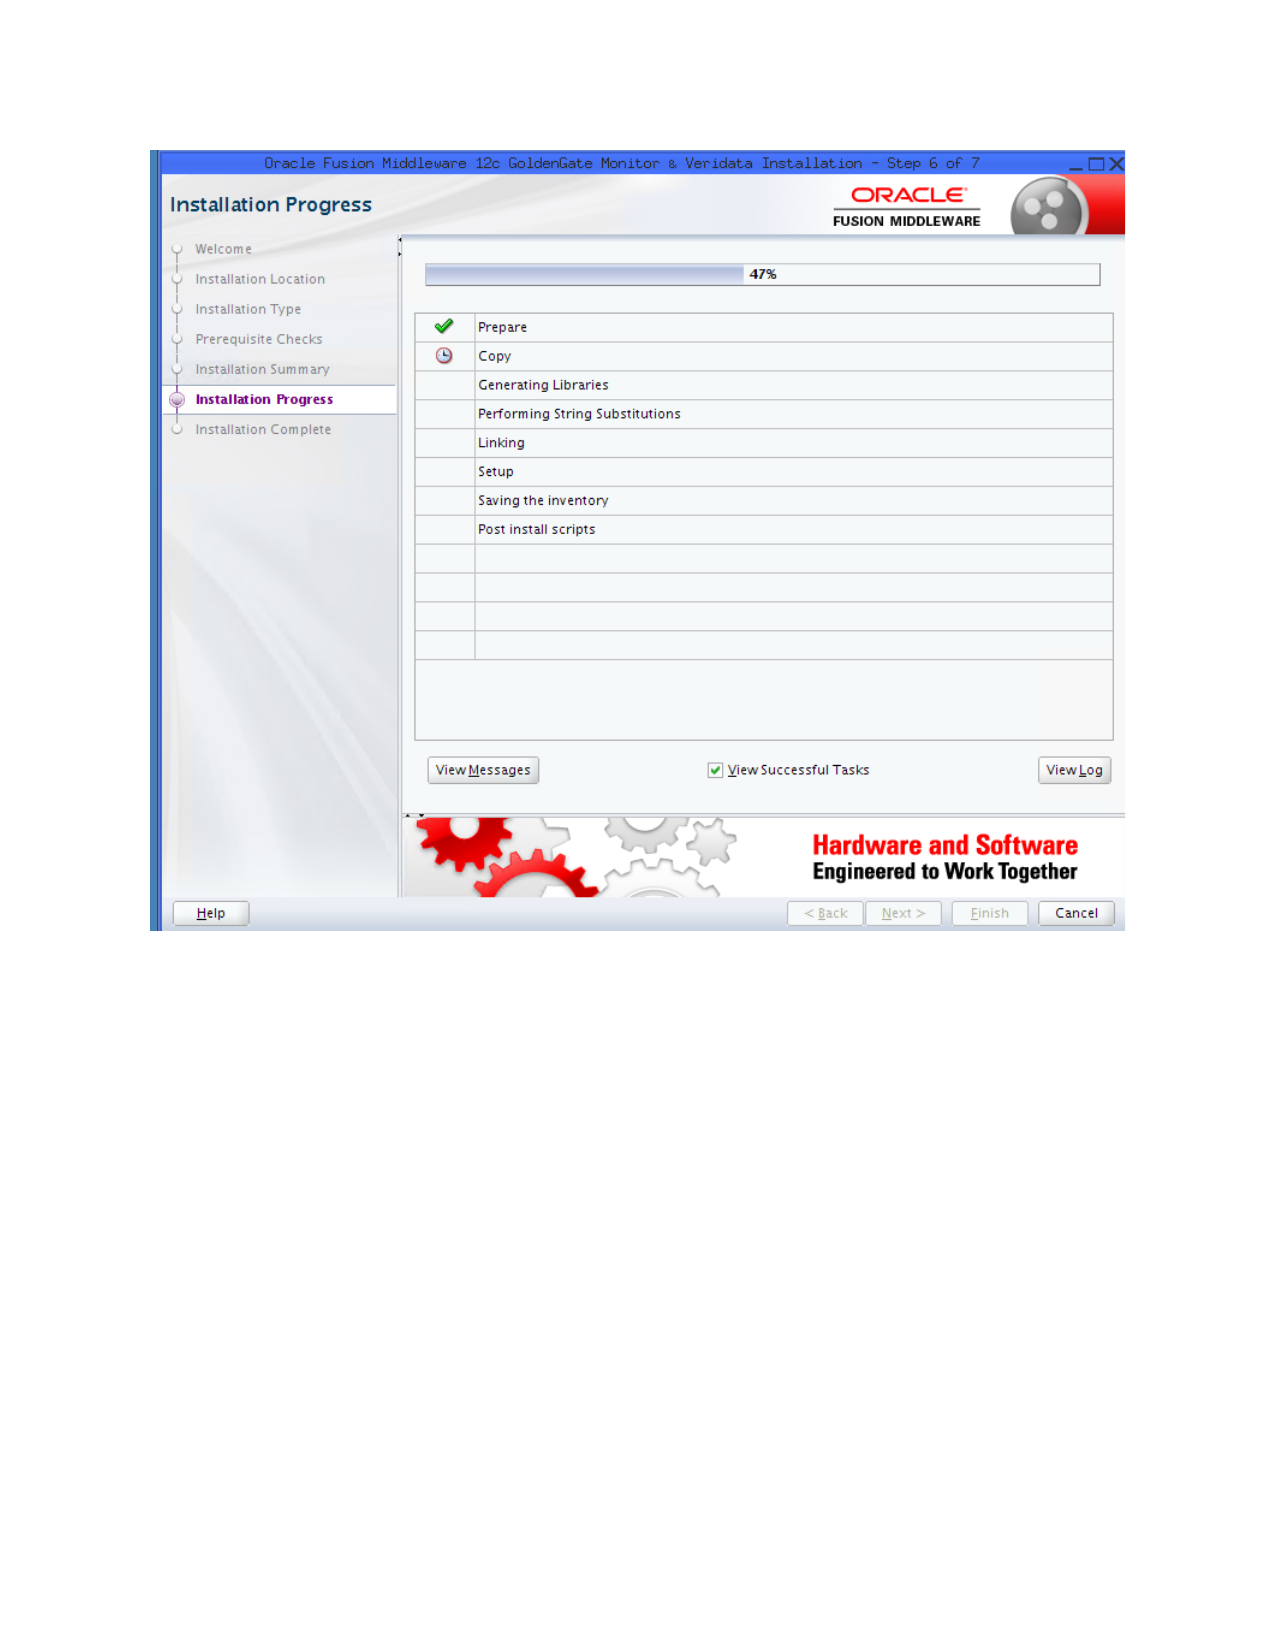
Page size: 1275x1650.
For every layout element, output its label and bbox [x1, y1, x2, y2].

picture [150, 150, 1125, 931]
